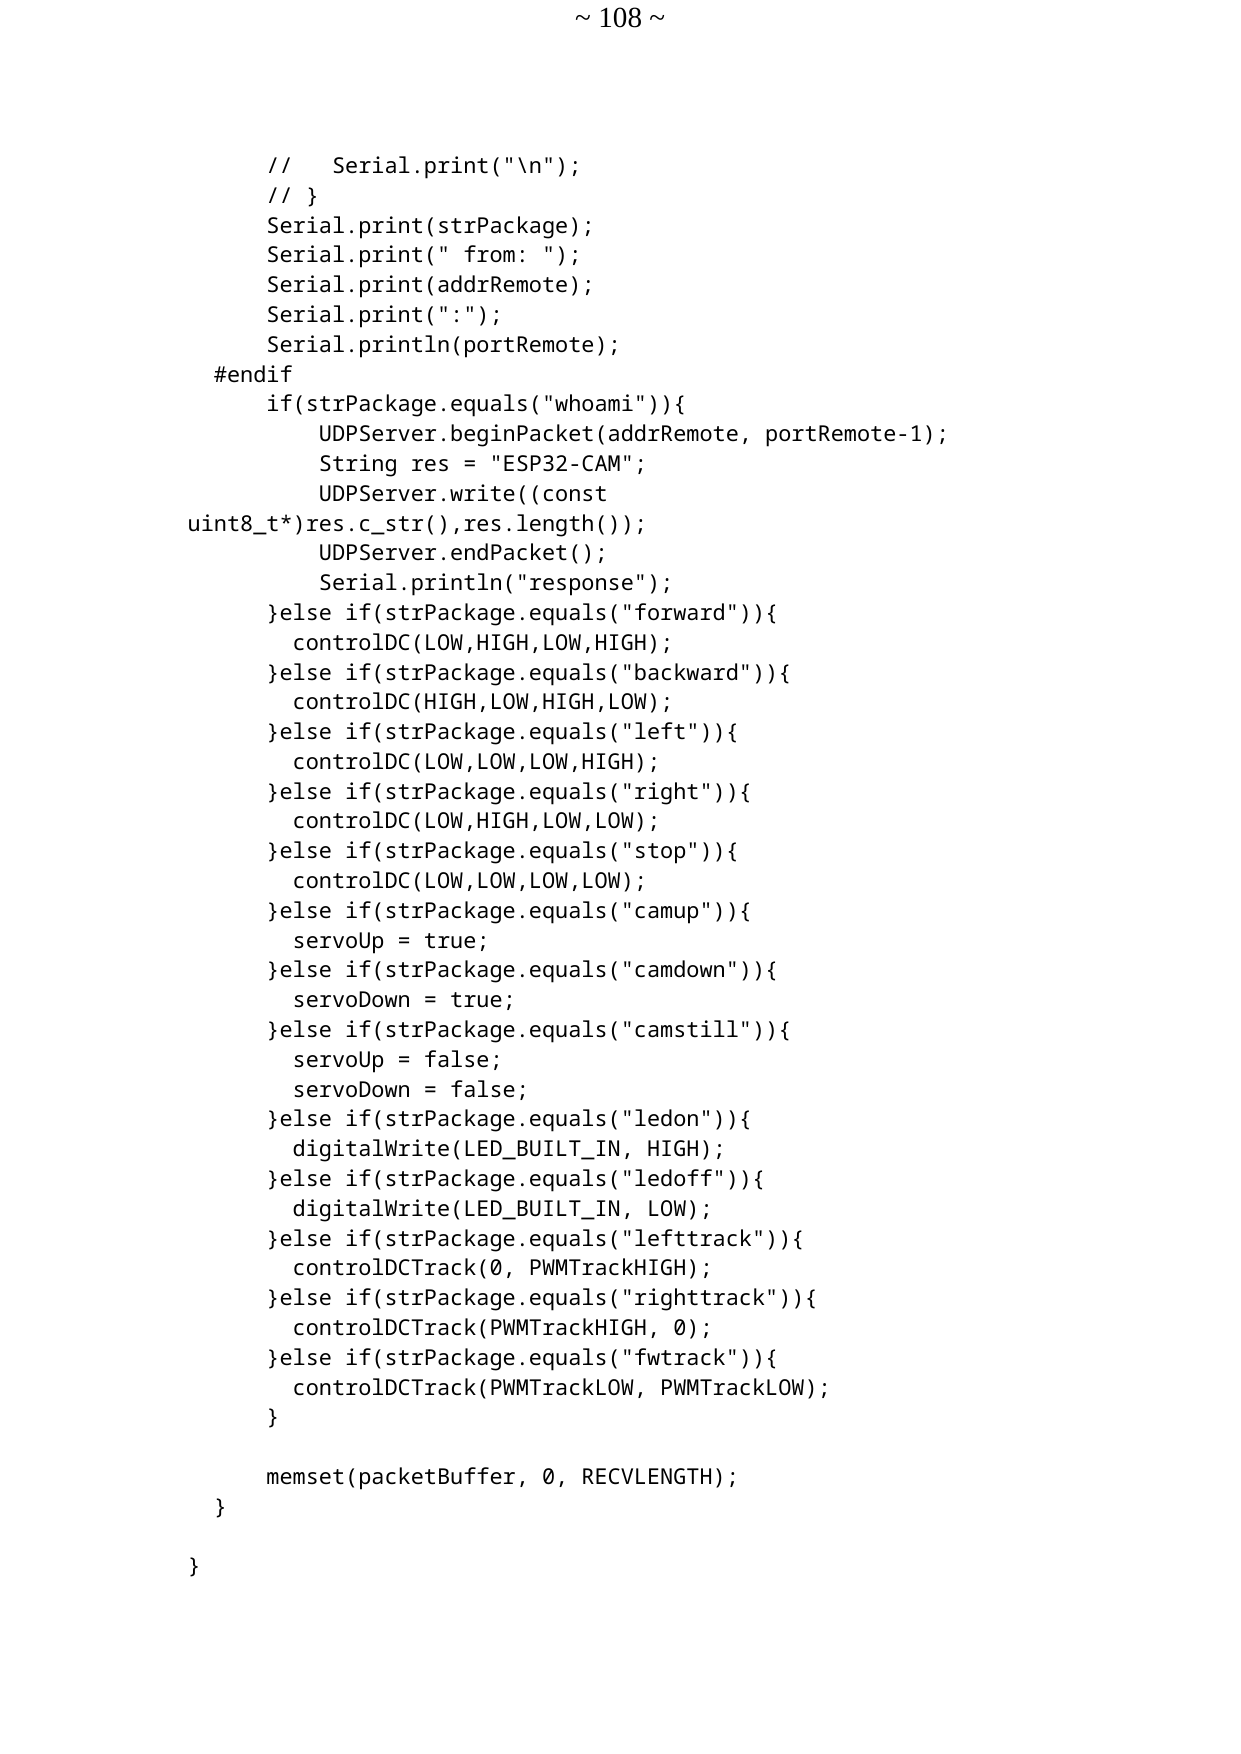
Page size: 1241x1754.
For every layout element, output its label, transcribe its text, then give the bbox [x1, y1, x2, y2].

text }else if(strPackage.equals("camstill")){ [187, 1014, 1053, 1044]
text Serial.print(addrRemote); [187, 269, 1053, 299]
text #endif [187, 358, 1053, 388]
text }else if(strPackage.equals("backward")){ [187, 656, 1053, 686]
text Serial.print(":"); [187, 299, 1053, 329]
text UDPServer.endPacket(); [187, 537, 1053, 567]
text controlDC(LOW,LOW,LOW,HIGH); [187, 746, 1053, 776]
text }else if(strPackage.equals("lefttrack")){ [187, 1222, 1053, 1252]
text }else if(strPackage.equals("right")){ [187, 776, 1053, 805]
text digitalWrite(LED_BUILT_IN, HIGH); [187, 1133, 1053, 1163]
text controlDCTrack(PWMTrackLOW, PWMTrackLOW); [187, 1371, 1053, 1401]
text }else if(strPackage.equals("fwtrack")){ [187, 1342, 1053, 1371]
text String res = "ESP32-CAM"; [187, 448, 1053, 478]
text servoDown = false; [187, 1073, 1053, 1103]
text }else if(strPackage.equals("camdown")){ [187, 954, 1053, 984]
text UDPServer.beginPacket(addrRemote, portRemote-1); [187, 418, 1053, 448]
text // Serial.print("\n"); [187, 150, 1053, 180]
text Serial.print(" from: "); [187, 239, 1053, 269]
text servoUp = true; [187, 924, 1053, 954]
text } [187, 1401, 1053, 1431]
text controlDC(LOW,HIGH,LOW,HIGH); [187, 627, 1053, 656]
text Serial.println(portRemote); [187, 329, 1053, 358]
text servoDown = true; [187, 984, 1053, 1014]
text } [187, 1491, 1053, 1520]
text Serial.print(strPackage); [187, 209, 1053, 239]
text }else if(strPackage.equals("left")){ [187, 716, 1053, 746]
text if(strPackage.equals("whoami")){ [187, 388, 1053, 418]
text } [187, 1550, 1053, 1580]
text }else if(strPackage.equals("righttrack")){ [187, 1282, 1053, 1312]
text }else if(strPackage.equals("ledoff")){ [187, 1163, 1053, 1193]
text }else if(strPackage.equals("stop")){ [187, 835, 1053, 865]
text }else if(strPackage.equals("ledon")){ [187, 1103, 1053, 1133]
text controlDC(LOW,LOW,LOW,LOW); [187, 865, 1053, 895]
text controlDCTrack(0, PWMTrackHIGH); [187, 1252, 1053, 1282]
text UDPServer.write((const uint8_t*)res.c_str(),res.length()); [187, 478, 1053, 537]
text controlDCTrack(PWMTrackHIGH, 0); [187, 1312, 1053, 1342]
text // } [187, 180, 1053, 209]
text }else if(strPackage.equals("camup")){ [187, 895, 1053, 924]
text controlDC(HIGH,LOW,HIGH,LOW); [187, 686, 1053, 716]
text digitalWrite(LED_BUILT_IN, LOW); [187, 1193, 1053, 1222]
text memset(packetBuffer, 0, RECVLENGTH); [187, 1461, 1053, 1491]
text controlDC(LOW,HIGH,LOW,LOW); [187, 805, 1053, 835]
text Serial.println("response"); [187, 567, 1053, 597]
text servoUp = false; [187, 1044, 1053, 1073]
text }else if(strPackage.equals("forward")){ [187, 597, 1053, 627]
